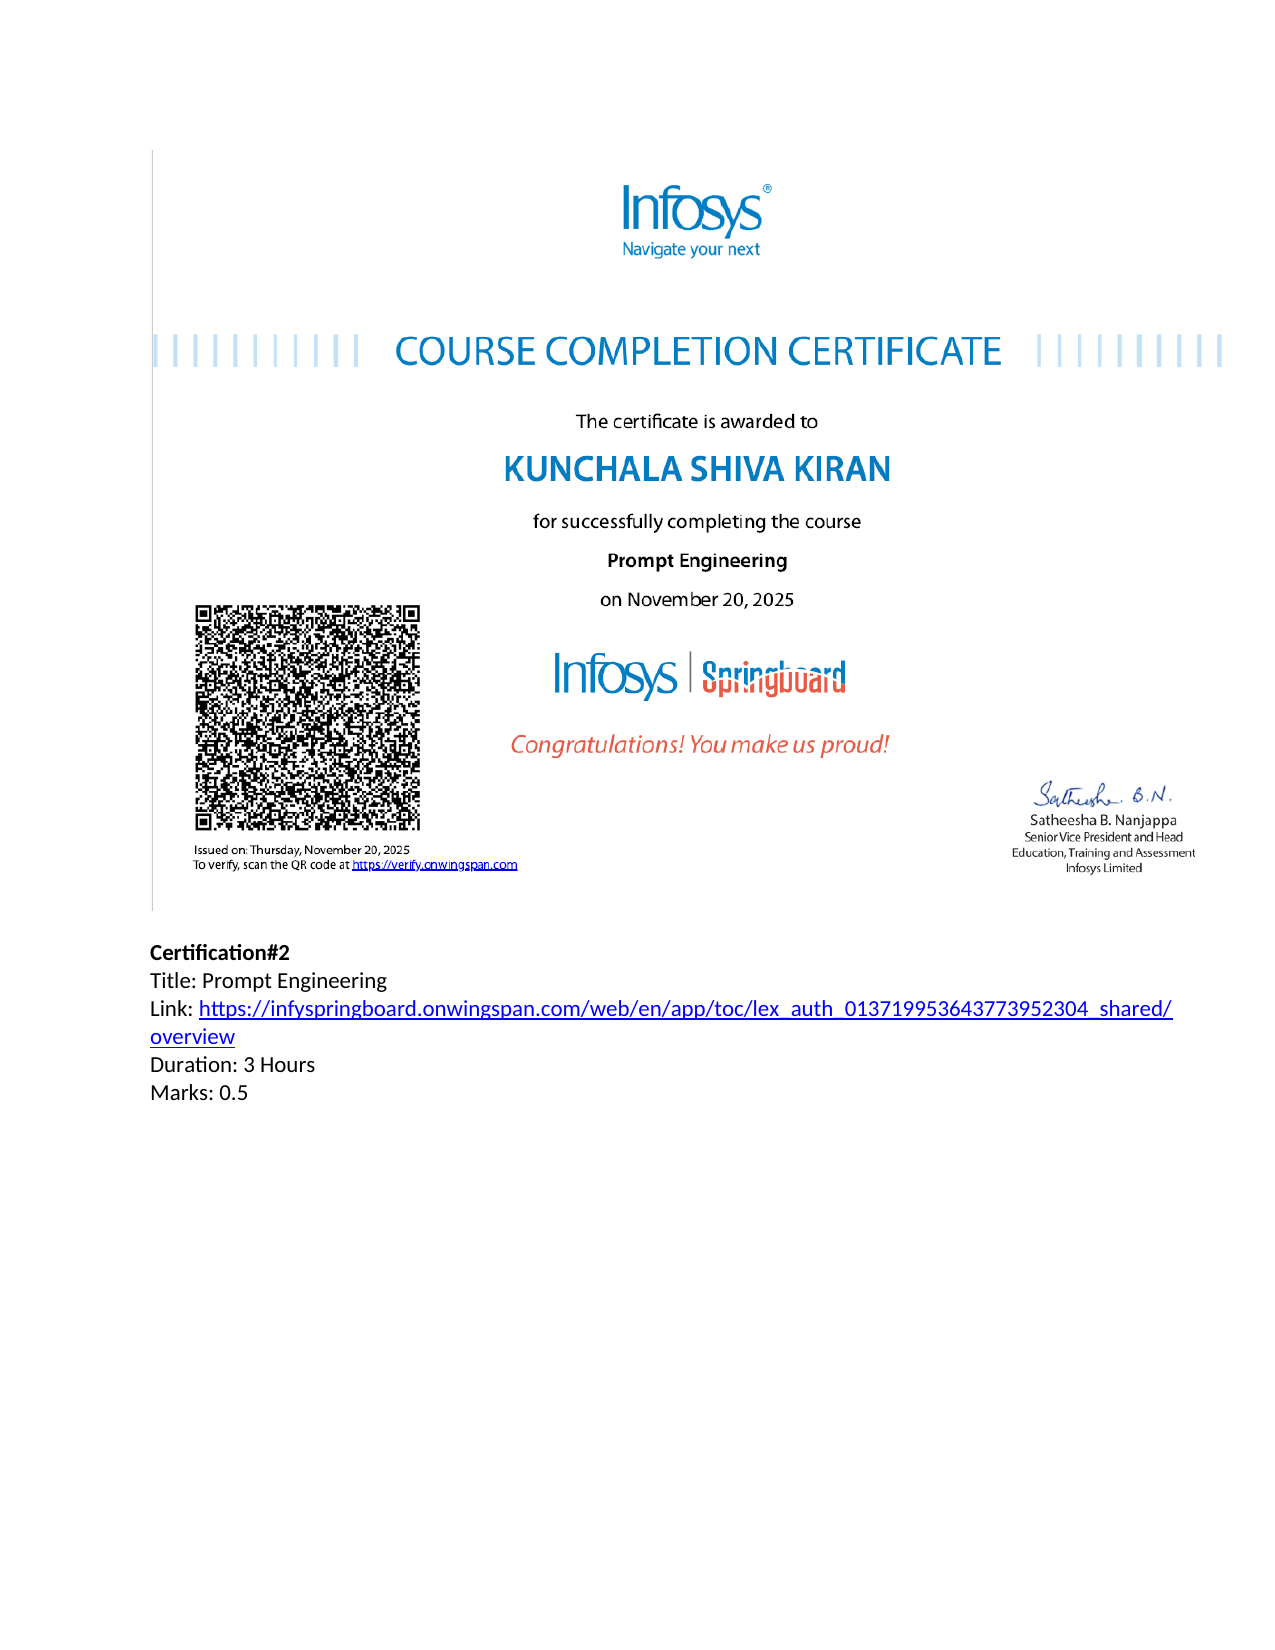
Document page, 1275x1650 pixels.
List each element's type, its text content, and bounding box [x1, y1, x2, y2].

text Link: https://infyspringboard.onwingspan.com/web/en/app/toc/lex_auth_013719953643773952304_shared/overview [150, 994, 1226, 1050]
picture [150, 150, 1224, 911]
text Title: Prompt Engineering [150, 966, 1226, 994]
text Certification#2 [150, 938, 1226, 966]
text Duration: 3 Hours [150, 1050, 1226, 1078]
text Marks: 0.5 [150, 1078, 1226, 1106]
